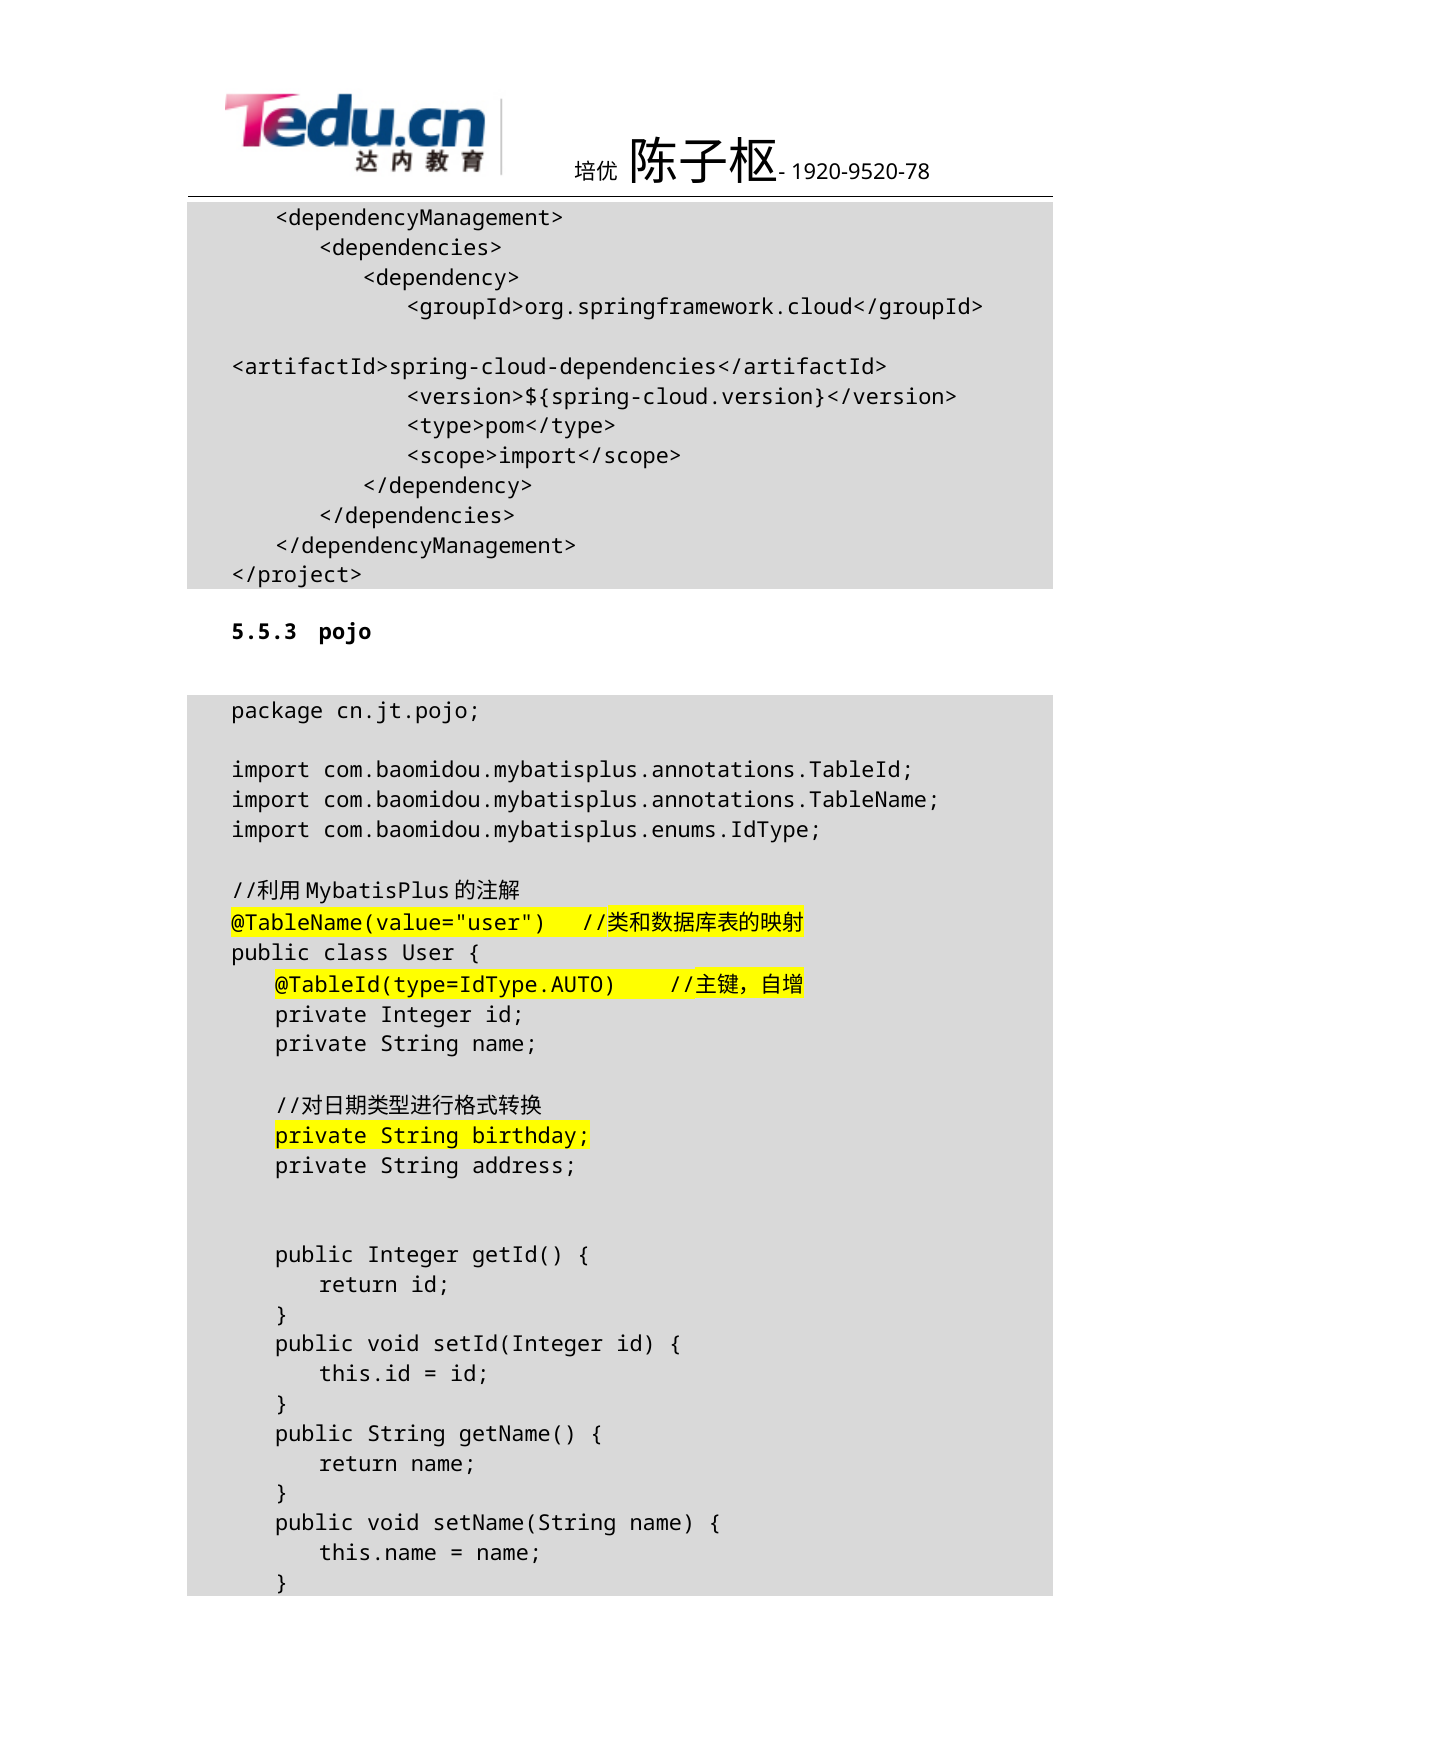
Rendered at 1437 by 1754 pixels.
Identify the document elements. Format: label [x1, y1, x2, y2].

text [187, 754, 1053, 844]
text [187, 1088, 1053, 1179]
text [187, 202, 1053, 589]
picture [225, 88, 507, 180]
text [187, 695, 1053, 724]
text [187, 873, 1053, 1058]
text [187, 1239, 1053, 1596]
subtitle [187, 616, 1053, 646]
